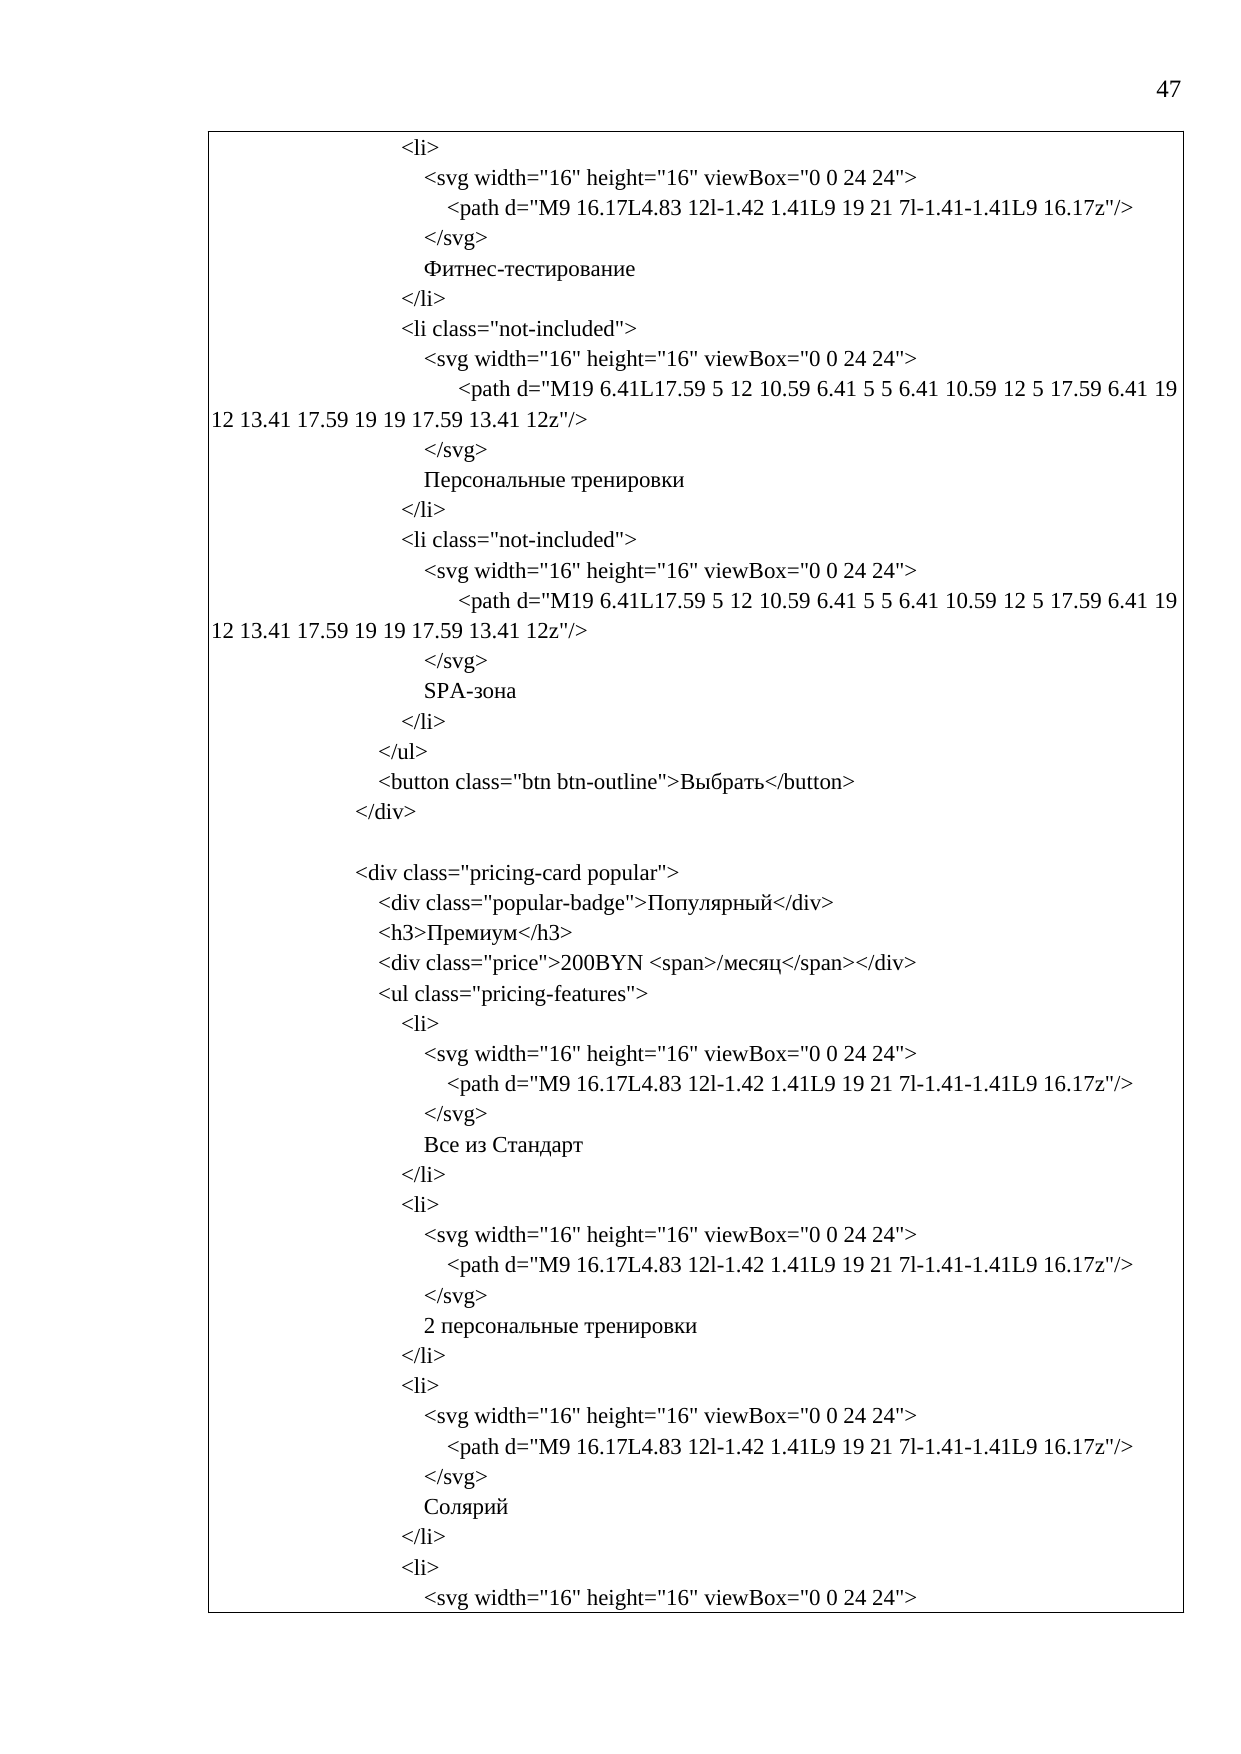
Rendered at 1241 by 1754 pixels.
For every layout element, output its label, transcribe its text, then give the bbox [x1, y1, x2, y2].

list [209, 161, 1183, 190]
list <ul class="pricing-features"> [209, 976, 1183, 1006]
list </li> [209, 1339, 1183, 1368]
list </svg> [209, 1278, 1183, 1308]
list SPA-зона [209, 674, 1183, 704]
list <li> [209, 1550, 1183, 1580]
list <div class="price">200BYN <span>/месяц</span></div> [209, 946, 1183, 976]
list <svg width="16" height="16" viewBox="0 0 24 24"> [209, 342, 1183, 372]
list </li> [209, 1158, 1183, 1187]
list <li> [209, 1007, 1183, 1036]
list <li> [209, 1188, 1183, 1217]
list 2 персональные тренировки [209, 1309, 1183, 1338]
list <svg width="16" height="16" viewBox="0 0 24 24"> [209, 1218, 1183, 1248]
list <li class="not-included"> [209, 312, 1183, 341]
list <li> [209, 1369, 1183, 1399]
list <div class="pricing-card popular"> [209, 856, 1183, 885]
list Фитнес-тестирование [209, 251, 1183, 281]
list <div class="popular-badge">Популярный</div> [209, 886, 1183, 915]
list <li class="not-included"> [209, 523, 1183, 553]
list </svg> [209, 1460, 1183, 1489]
list <h3>Премиум</h3> [209, 916, 1183, 946]
list <path d="M9 16.17L4.83 12l-1.42 1.41L9 19 21 7l-1.41-1.41L9 16.17z"/> [209, 1067, 1183, 1097]
list <button class="btn btn-outline">Выбрать</button> [209, 765, 1183, 794]
list </svg> [209, 1097, 1183, 1127]
list </li> [209, 493, 1183, 523]
list Персональные тренировки [209, 463, 1183, 492]
list </ul> [209, 735, 1183, 764]
list </svg> [209, 644, 1183, 674]
list <path d="M19 6.41L17.59 5 12 10.59 6.41 5 5 6.41 10.59 12 5 17.59 6.41 19 12 13.41 17.59 19 19 17.59 13.41 12z"/> [209, 584, 1183, 643]
list </li> [209, 282, 1183, 311]
list <svg width="16" height="16" viewBox="0 0 24 24"> [209, 553, 1183, 583]
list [209, 1429, 1183, 1459]
list </li> [209, 704, 1183, 734]
list Солярий [209, 1490, 1183, 1519]
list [209, 1581, 1183, 1612]
list <li> [209, 132, 1183, 160]
list </li> [209, 1520, 1183, 1550]
list <path d="M9 16.17L4.83 12l-1.42 1.41L9 19 21 7l-1.41-1.41L9 16.17z"/> [209, 1248, 1183, 1278]
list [209, 191, 1183, 221]
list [209, 1399, 1183, 1429]
list <path d="M19 6.41L17.59 5 12 10.59 6.41 5 5 6.41 10.59 12 5 17.59 6.41 19 12 13.41 17.59 19 19 17.59 13.41 12z"/> [209, 372, 1183, 432]
list Все из Стандарт [209, 1127, 1183, 1157]
list </div> [209, 795, 1183, 825]
list </svg> [209, 433, 1183, 462]
list </svg> [209, 221, 1183, 251]
list <svg width="16" height="16" viewBox="0 0 24 24"> [209, 1037, 1183, 1066]
